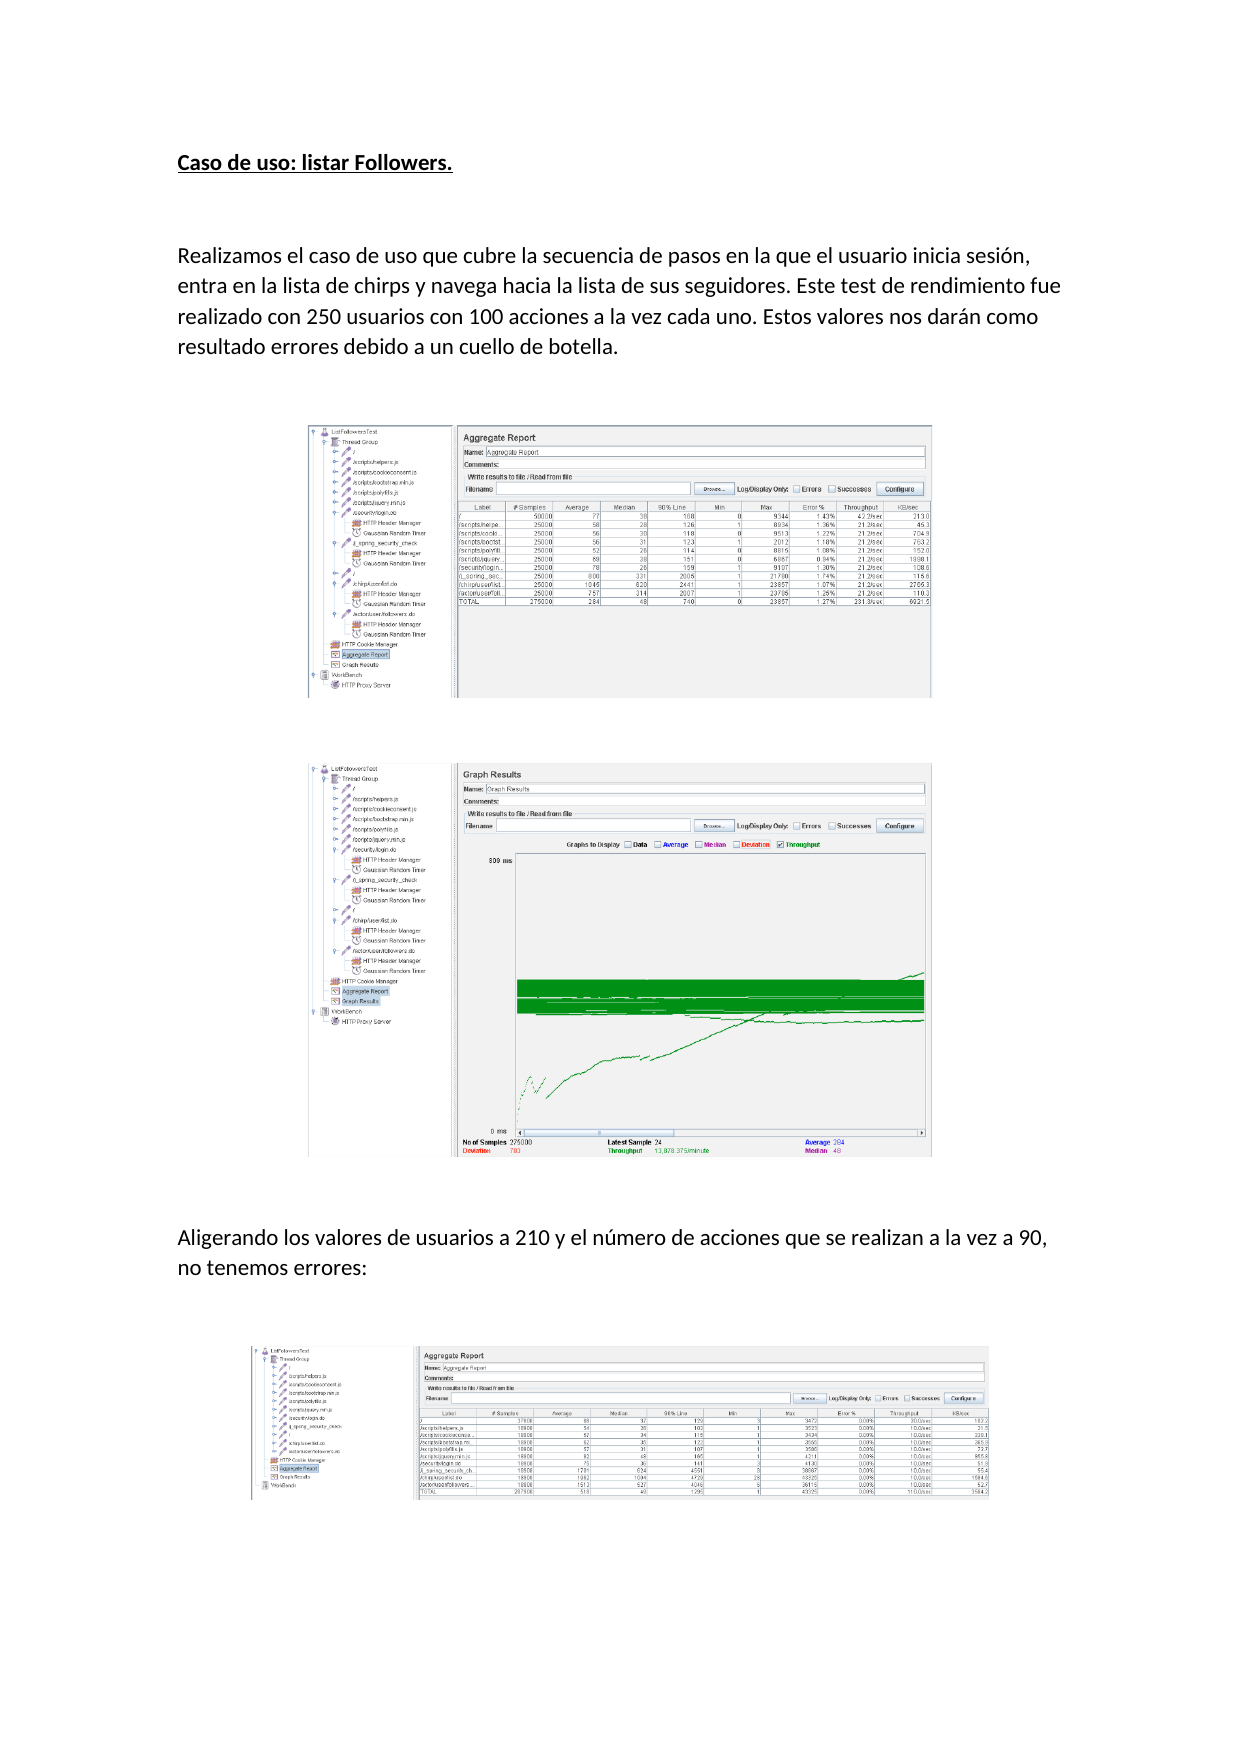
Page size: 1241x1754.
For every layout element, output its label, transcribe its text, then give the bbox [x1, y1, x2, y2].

picture [251, 1346, 989, 1500]
text Caso de uso: listar Followers. [177, 148, 1063, 176]
picture [308, 763, 932, 1157]
text Aligerando los valores de usuarios a 210 y el número de acciones que se realizan a la vez a 90, no tenemos errores: [177, 1223, 1063, 1281]
text Realizamos el caso de uso que cubre la secuencia de pasos en la que el usuario inicia sesión, entra en la lista de chirps y navega hacia la lista de sus seguidores. Este test de rendimiento fue realizado con 250 usuarios con 100 acciones a la vez cada uno. Estos valores nos darán como resultado errores debido a un cuello de botella. [177, 241, 1063, 360]
picture [307, 425, 933, 698]
